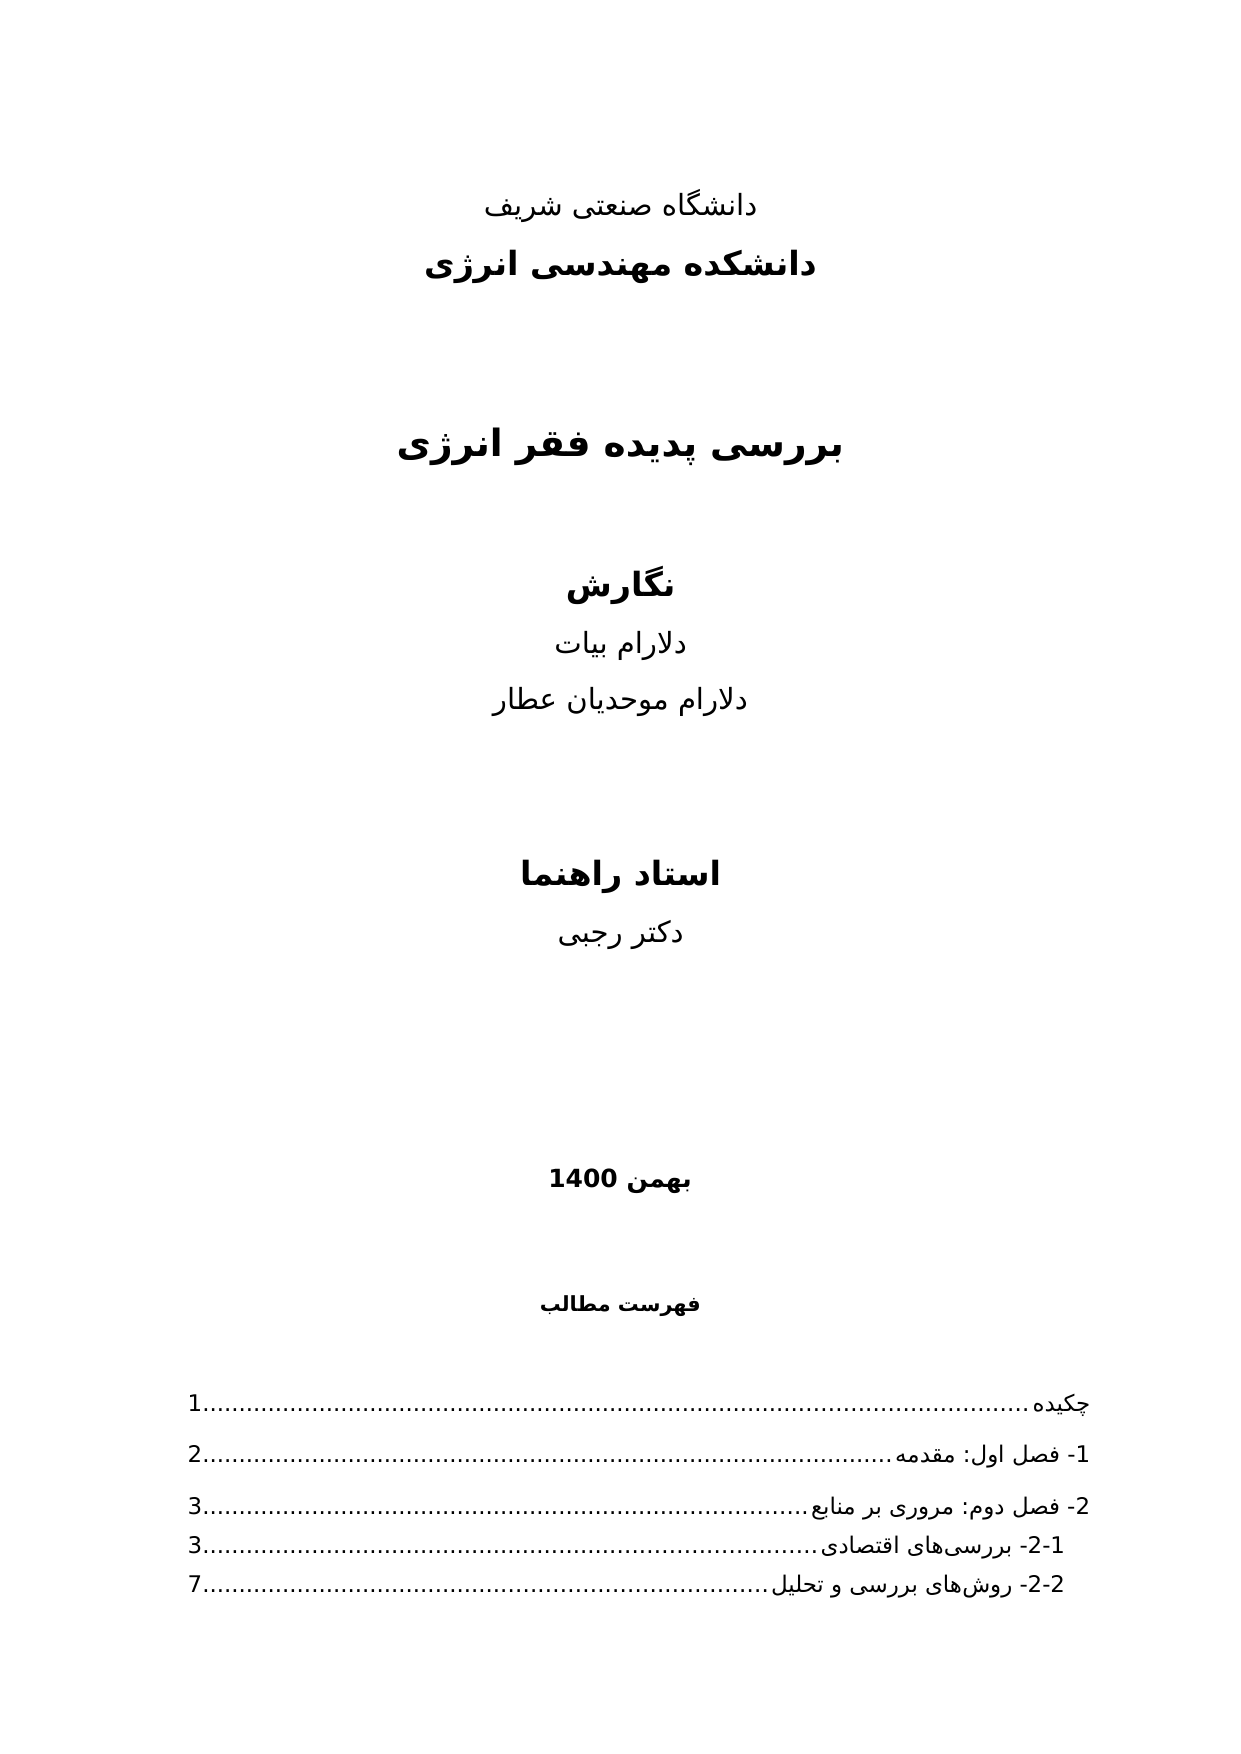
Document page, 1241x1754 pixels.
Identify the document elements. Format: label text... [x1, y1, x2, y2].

text دانشگاه صنعتی شریف [150, 189, 1090, 223]
text بهمن 1400 [150, 1164, 1090, 1193]
text فهرست مطالب [150, 1292, 1090, 1316]
text دلارام موحدیان عطار [150, 682, 1090, 716]
text دانشکده مهندسی انرژی [150, 244, 1090, 283]
text نگارش [150, 566, 1090, 604]
text دلارام بیات [150, 627, 1090, 661]
text استاد راهنما [150, 854, 1090, 893]
text دکتر رجبی [150, 915, 1090, 949]
text بررسی پدیده فقر انرژی [150, 421, 1090, 465]
